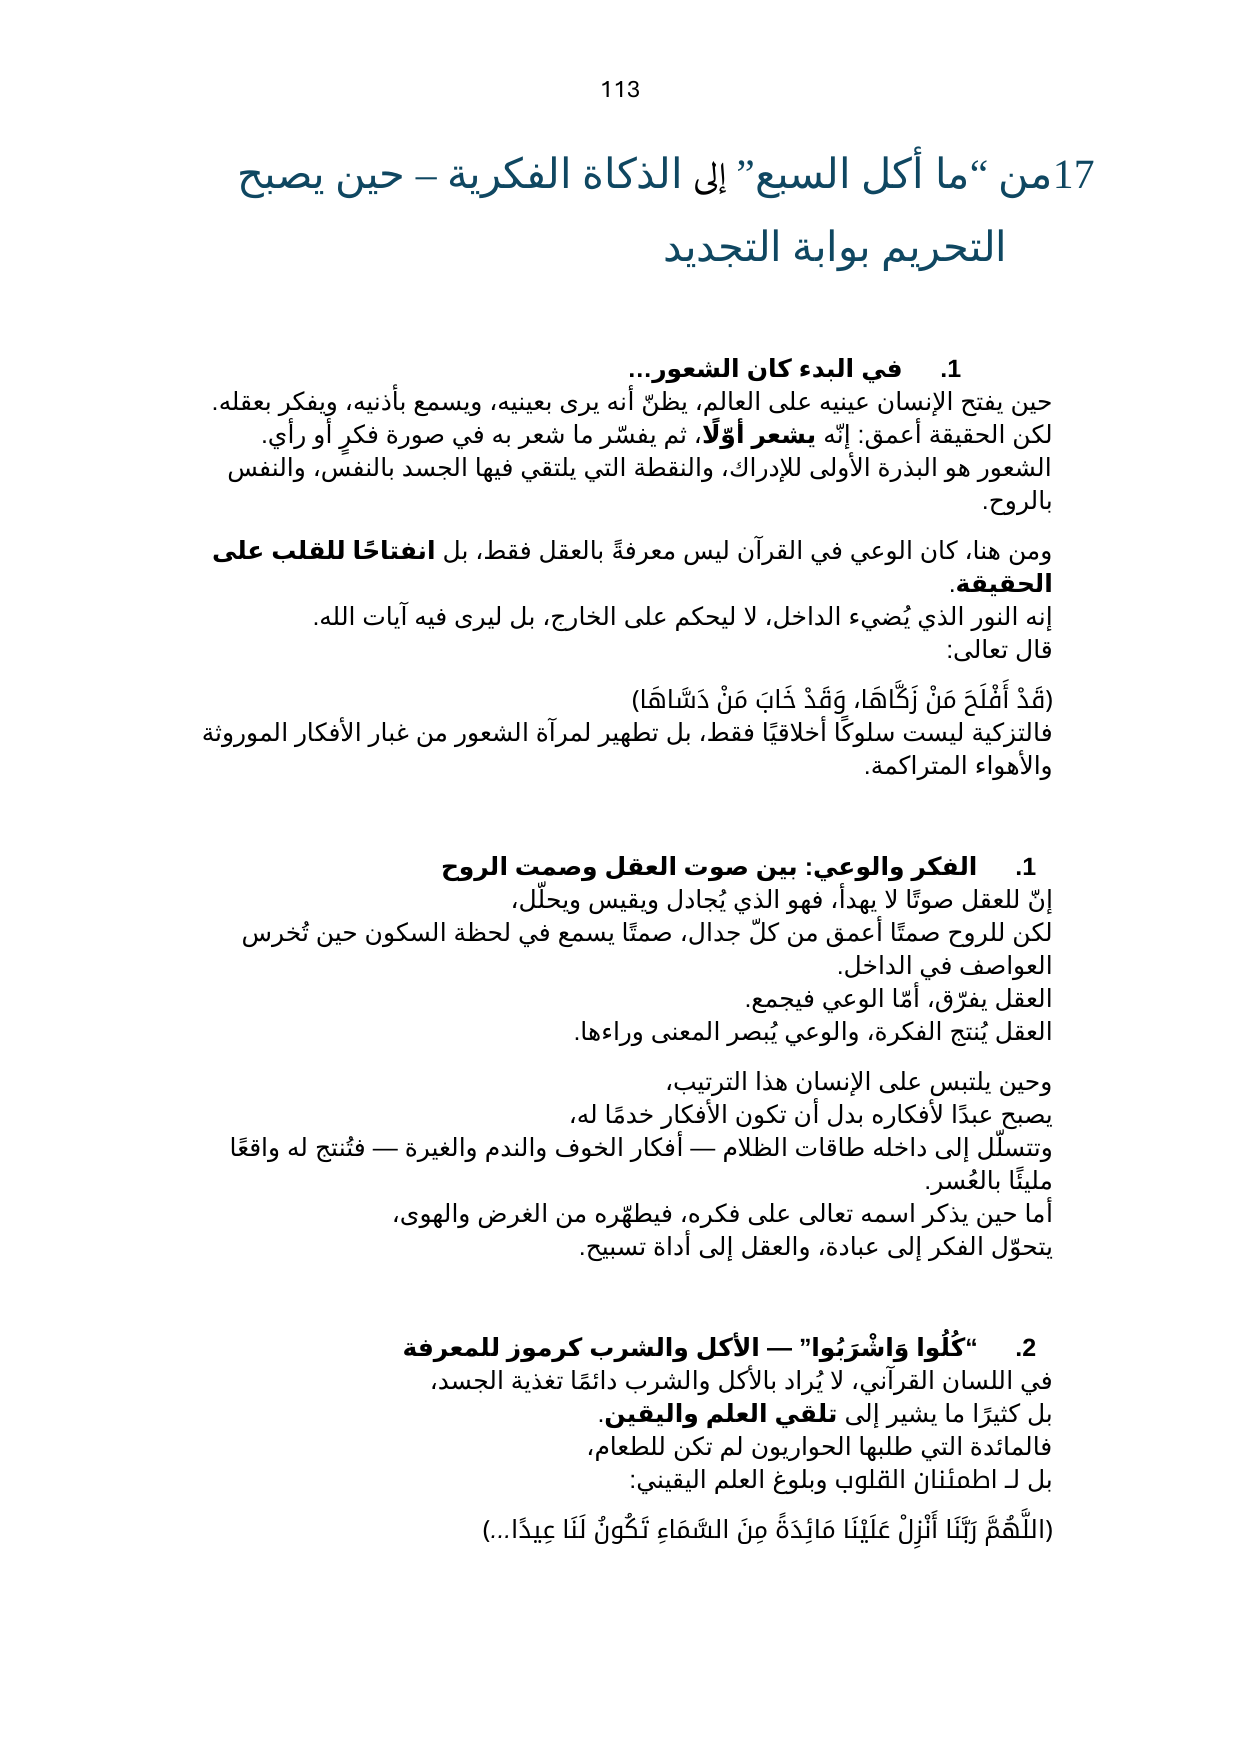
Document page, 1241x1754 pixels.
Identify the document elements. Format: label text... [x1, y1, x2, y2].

text إنّ للعقل صوتًا لا يهدأ، فهو الذي يُجادل ويقيس ويحلّل، لكن للروح صمتًا أعمق من كلّ جدال، صمتًا يسمع في لحظة السكون حين تُخرس العواصف في الداخل. العقل يفرّق، أمّا الوعي فيجمع. العقل يُنتج الفكرة، والوعي يُبصر المعنى وراءها. [187, 885, 1053, 1046]
text في اللسان القرآني، لا يُراد بالأكل والشرب دائمًا تغذية الجسد، بل كثيرًا ما يشير إلى تلقي العلم واليقين. فالمائدة التي طلبها الحواريون لم تكن للطعام، بل لـ اطمئنان القلوب وبلوغ العلم اليقيني: [187, 1366, 1053, 1494]
text حين يفتح الإنسان عينيه على العالم، يظنّ أنه يرى بعينيه، ويسمع بأذنيه، ويفكر بعقله. لكن الحقيقة أعمق: إنّه يشعر أوّلًا، ثم يفسّر ما شعر به في صورة فكرٍ أو رأي. الشعور هو البذرة الأولى للإدراك، والنقطة التي يلتقي فيها الجسد بالنفس، والنفس بالروح. [187, 387, 1053, 515]
text وحين يلتبس على الإنسان هذا الترتيب، يصبح عبدًا لأفكاره بدل أن تكون الأفكار خدمًا له، وتتسلّل إلى داخله طاقات الظلام — أفكار الخوف والندم والغيرة — فتُنتج له واقعًا مليئًا بالعُسر. أما حين يذكر اسمه تعالى على فكره، فيطهّره من الغرض والهوى، يتحوّل الفكر إلى عبادة، والعقل إلى أداة تسبيح. [187, 1067, 1053, 1261]
text ﴿قَدْ أَفْلَحَ مَنْ زَكَّاهَا، وَقَدْ خَابَ مَنْ دَسَّاهَا﴾ فالتزكية ليست سلوكًا أخلاقيًا فقط، بل تطهير لمرآة الشعور من غبار الأفكار الموروثة والأهواء المتراكمة. [187, 685, 1053, 779]
list في البدء كان الشعور… [187, 354, 940, 383]
text ومن هنا، كان الوعي في القرآن ليس معرفةً بالعقل فقط، بل انفتاحًا للقلب على الحقيقة. إنه النور الذي يُضيء الداخل، لا ليحكم على الخارج، بل ليرى فيه آيات الله. قال تعالى: [187, 536, 1053, 664]
text ﴿اللَّهُمَّ رَبَّنَا أَنْزِلْ عَلَيْنَا مَائِدَةً مِنَ السَّمَاءِ تَكُونُ لَنَا عِيدًا...﴾ [187, 1515, 1053, 1544]
list “كُلُوا وَاشْرَبُوا” — الأكل والشرب كرموز للمعرفة [187, 1333, 1015, 1362]
subtitle من “ما أكل السبع” إلى الذكاة الفكرية – حين يصبح التحريم بوابة التجديد [187, 150, 1053, 270]
list الفكر والوعي: بين صوت العقل وصمت الروح [187, 852, 1015, 881]
